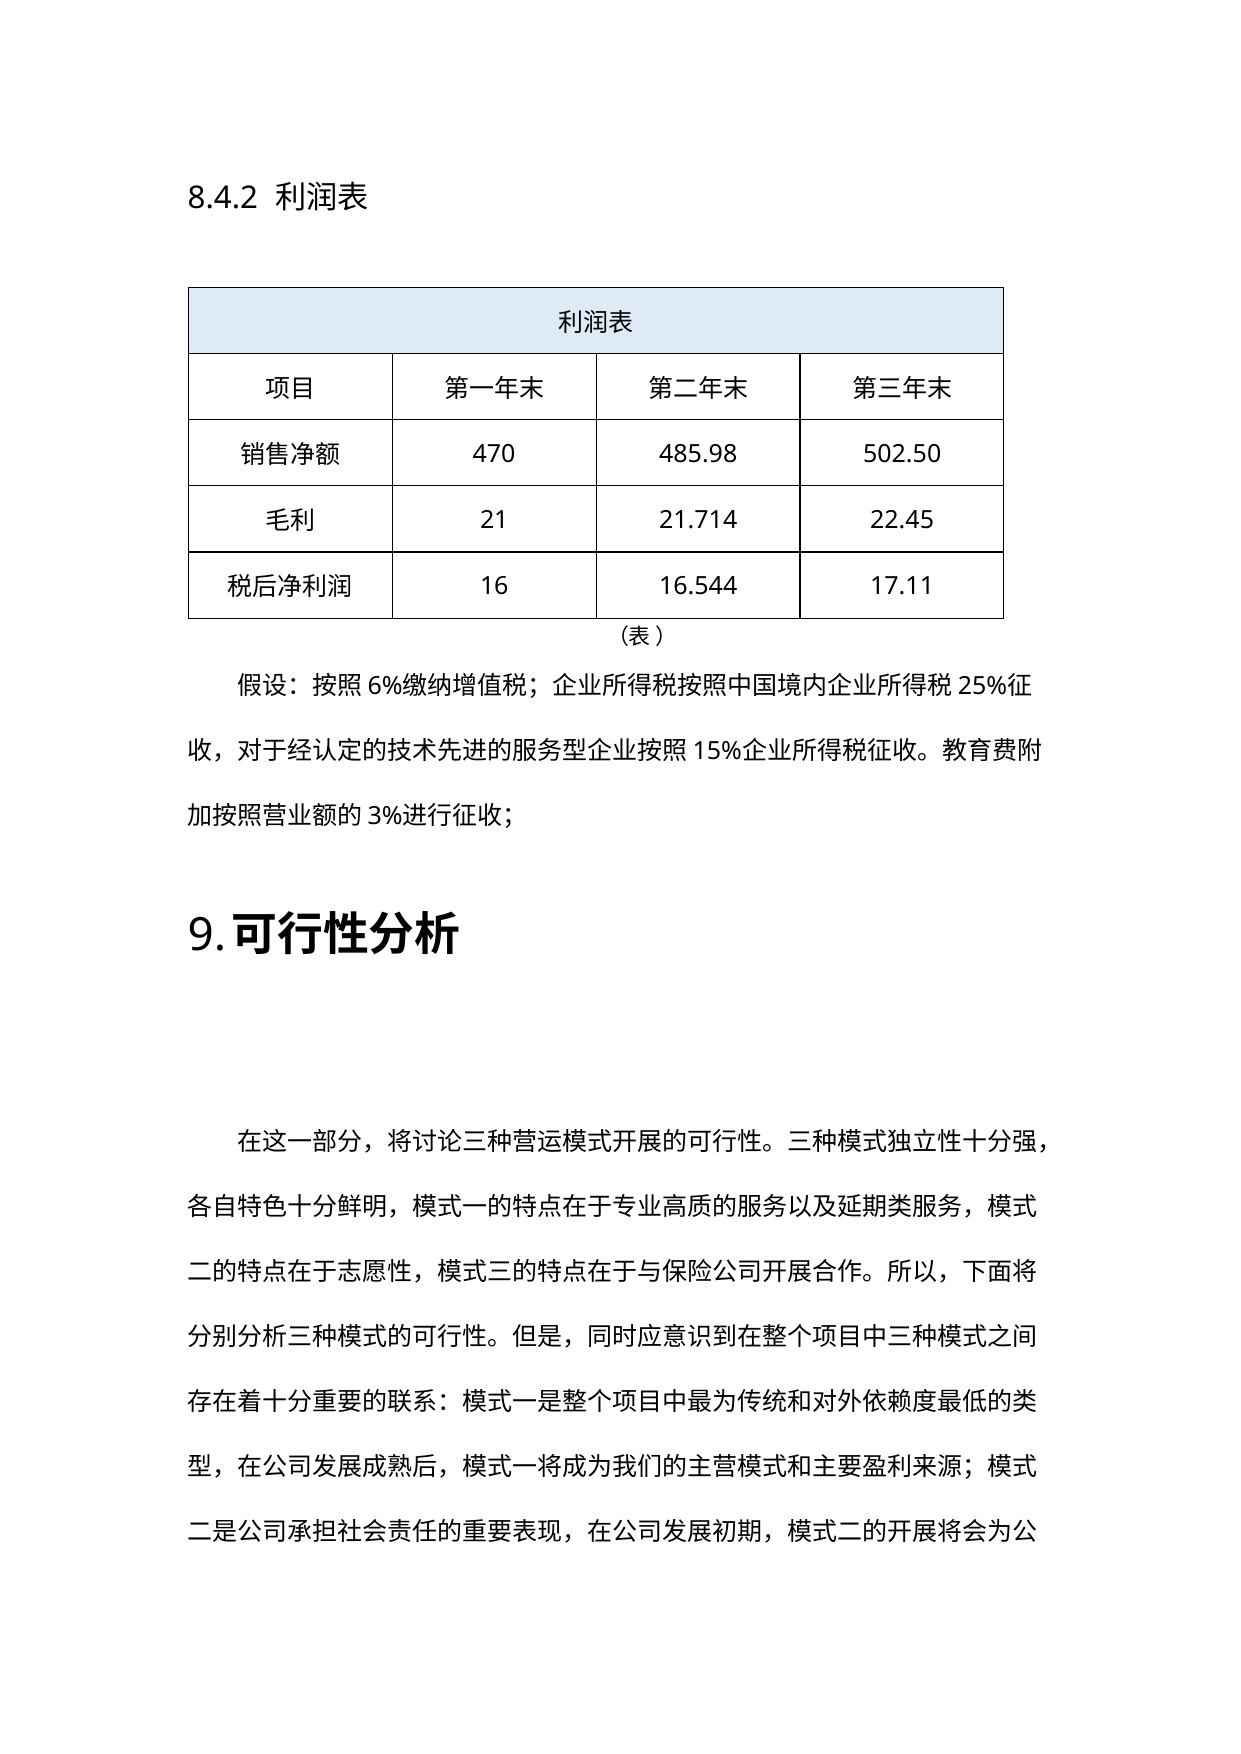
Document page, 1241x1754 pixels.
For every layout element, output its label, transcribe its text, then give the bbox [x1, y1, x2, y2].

table_cell 470 [393, 420, 596, 485]
table_cell 第一年末 [393, 354, 596, 419]
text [187, 1107, 1053, 1562]
table_cell 21.714 [597, 486, 799, 551]
table_cell 17.11 [801, 553, 1003, 617]
table_cell 485.98 [597, 420, 799, 485]
table_cell 502.50 [801, 420, 1003, 485]
table_cell 16 [393, 553, 596, 617]
table_cell 项目 [189, 354, 392, 419]
table_cell 毛利 [189, 486, 392, 551]
subtitle 可行性分析 [187, 881, 1053, 979]
table_cell 第三年末 [801, 354, 1003, 419]
text 假设：按照6%缴纳增值税；企业所得税按照中国境内企业所得税25%征收，对于经认定的技术先进的服务型企业按照15%企业所得税征收。教育费附加按照营业额的3%进行征收； [187, 651, 1053, 846]
table_cell 16.544 [597, 553, 799, 617]
table_cell 税后净利润 [189, 553, 392, 617]
table_cell 22.45 [801, 486, 1003, 551]
table_cell 21 [393, 486, 596, 551]
text （表 ） [187, 618, 1053, 651]
table_header 利润表 [189, 288, 1003, 353]
table_cell 第二年末 [597, 354, 799, 419]
table_cell 销售净额 [189, 420, 392, 485]
subtitle 利润表 [187, 162, 1053, 227]
